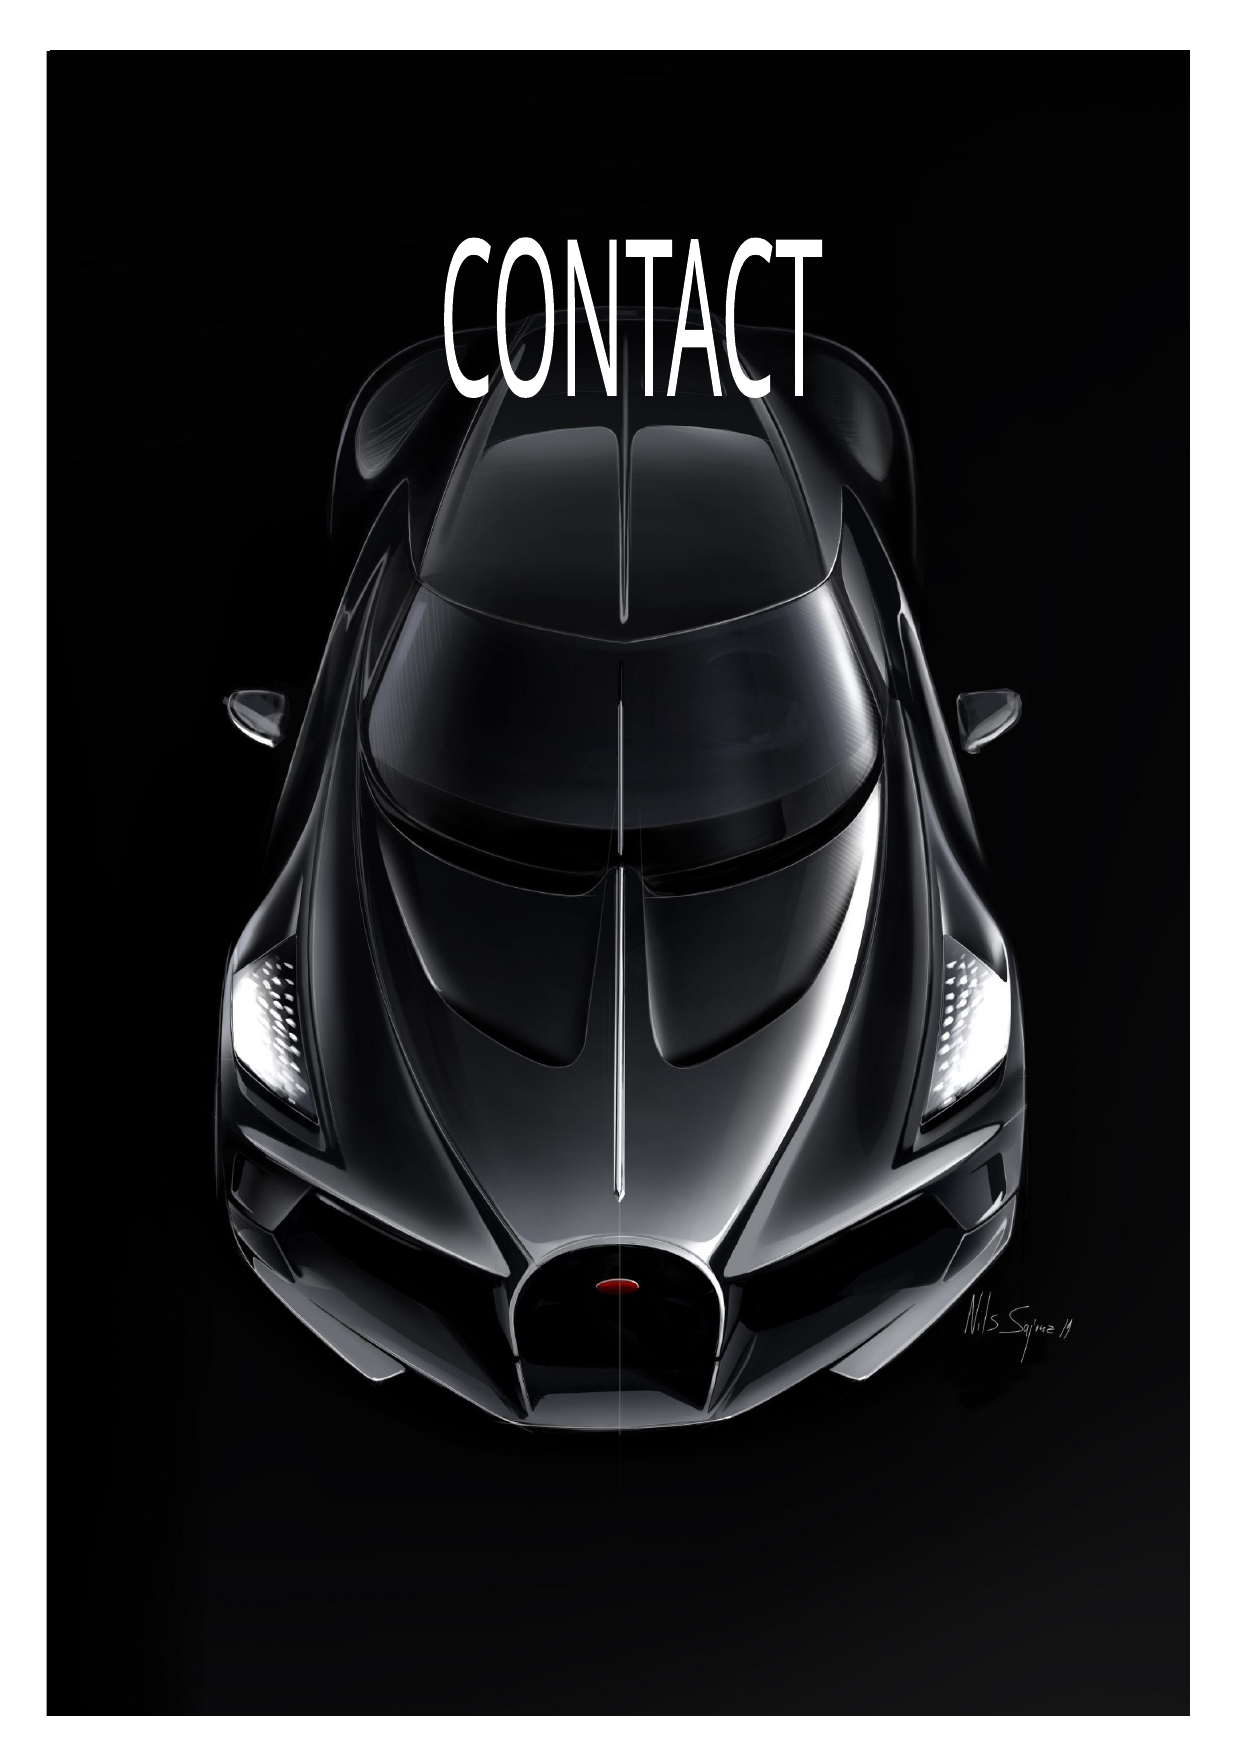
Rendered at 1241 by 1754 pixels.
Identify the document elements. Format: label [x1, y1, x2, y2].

picture [46, 51, 1190, 1716]
